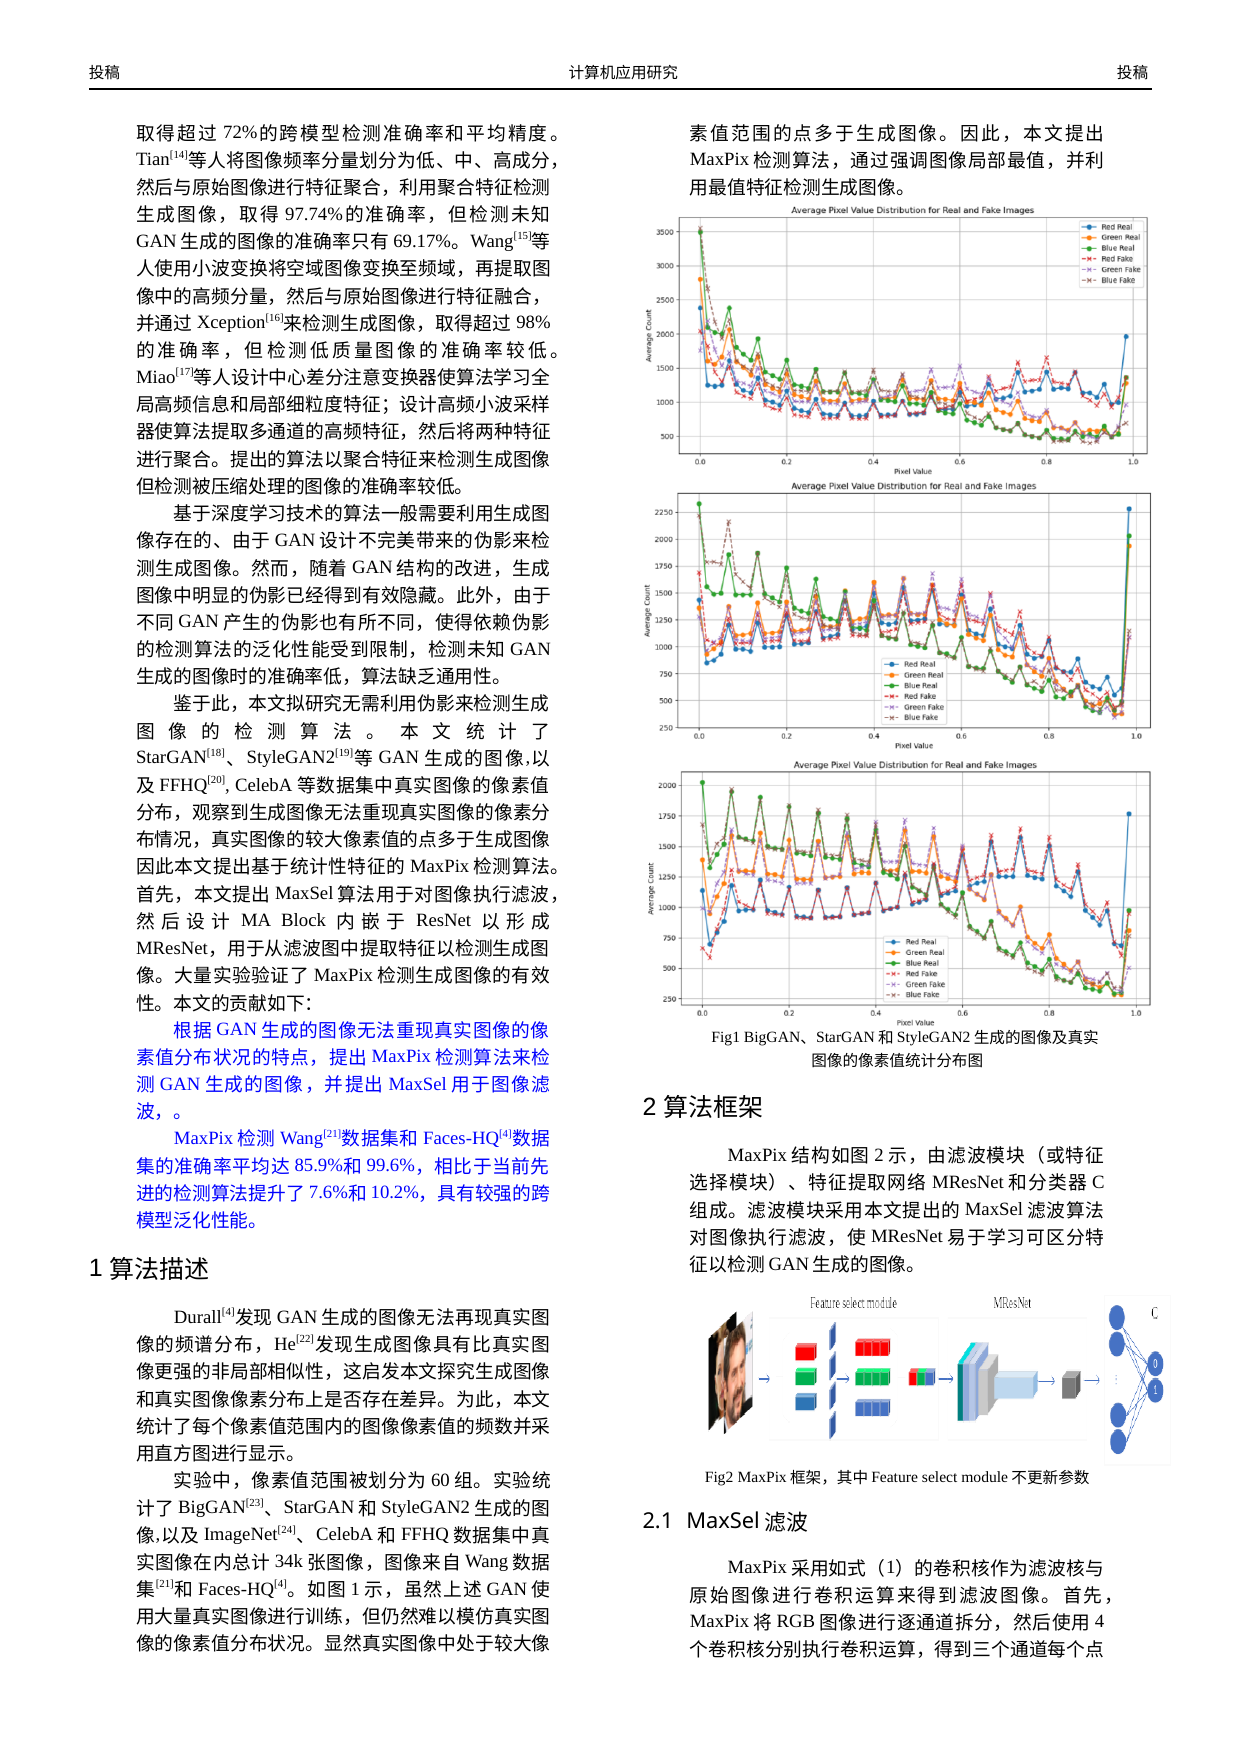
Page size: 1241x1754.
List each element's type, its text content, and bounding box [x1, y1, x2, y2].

text 实验中，像素值范围被划分为60组。实验统计了BigGAN[23]、StarGAN和StyleGAN2生成的图像,以及ImageNet[24]、CelebA和FFHQ数据集中真实图像在内总计34k张图像，图像来自Wang数据集[21]和Faces-HQ[4]。如图1示，虽然上述GAN使用大量真实图像进行训练，但仍然难以模仿真实图像的像素值分布状况。显然真实图像中处于较大像素值范围的点多于生成图像。因此，本文提出MaxPix检测算法，通过强调图像局部最值，并利用最值特征检测生成图像。 [689, 118, 1104, 199]
list 2 算法框架 [642, 1088, 1104, 1124]
list 1 算法描述 [88, 1250, 551, 1286]
text 鉴于此，本文拟研究无需利用伪影来检测生成图像的检测算法。本文统计了StarGAN[18]、StyleGAN2[19]等GAN生成的图像,以及FFHQ[20], CelebA等数据集中真实图像的像素值分布，观察到生成图像无法重现真实图像的像素分布情况，真实图像的较大像素值的点多于生成图像。因此本文提出基于统计性特征的MaxPix检测算法。首先，本文提出MaxSel算法用于对图像执行滤波，然后设计MA Block内嵌于ResNet以形成MResNet，用于从滤波图中提取特征以检测生成图像。大量实验验证了MaxPix检测生成图像的有效性。本文的贡献如下： [136, 689, 551, 1015]
text 实验中，像素值范围被划分为60组。实验统计了BigGAN[23]、StarGAN和StyleGAN2生成的图像,以及ImageNet[24]、CelebA和FFHQ数据集中真实图像在内总计34k张图像，图像来自Wang数据集[21]和Faces-HQ[4]。如图1示，虽然上述GAN使用大量真实图像进行训练，但仍然难以模仿真实图像的像素值分布状况。显然真实图像中处于较大像素值范围的点多于生成图像。因此，本文提出MaxPix检测算法，通过强调图像局部最值，并利用最值特征检测生成图像。 [136, 1466, 551, 1656]
text MaxPix结构如图2示，由滤波模块（或特征选择模块）、特征提取网络MResNet和分类器C组成。滤波模块采用本文提出的MaxSel滤波算法对图像执行滤波，使MResNet易于学习可区分特征以检测GAN生成的图像。 [689, 1141, 1104, 1277]
text 2.1 MaxSel滤波 [642, 1504, 1152, 1536]
text Fig2 MaxPix框架，其中Feature select module不更新参数 [689, 1465, 1104, 1488]
text 基于深度学习技术的算法一般需要利用生成图像存在的、由于GAN设计不完美带来的伪影来检测生成图像。然而，随着GAN结构的改进，生成图像中明显的伪影已经得到有效隐藏。此外，由于不同GAN产生的伪影也有所不同，使得依赖伪影的检测算法的泛化性能受到限制，检测未知GAN生成的图像时的准确率低，算法缺乏通用性。 [136, 499, 551, 689]
text 根据GAN生成的图像无法重现真实图像的像素值分布状况的特点，提出MaxPix检测算法来检测GAN生成的图像，并提出MaxSel用于图像滤波，。 [136, 1015, 551, 1124]
text Fig1 BigGAN、StarGAN和StyleGAN2生成的图像及真实图像的像素值统计分布图 [689, 1026, 1104, 1071]
text Durall[4]发现GAN生成的图像无法再现真实图像的频谱分布，He[22]发现生成图像具有比真实图像更强的非局部相似性，这启发本文探究生成图像和真实图像像素分布上是否存在差异。为此，本文统计了每个像素值范围内的图像像素值的频数并采用直方图进行显示。 [136, 1303, 551, 1466]
picture [642, 199, 1167, 1026]
text MaxPix检测Wang[21]数据集和Faces-HQ[4]数据集的准确率平均达85.9%和99.6%，相比于当前先进的检测算法提升了7.6%和10.2%，具有较强的跨模型泛化性能。 [136, 1124, 551, 1233]
